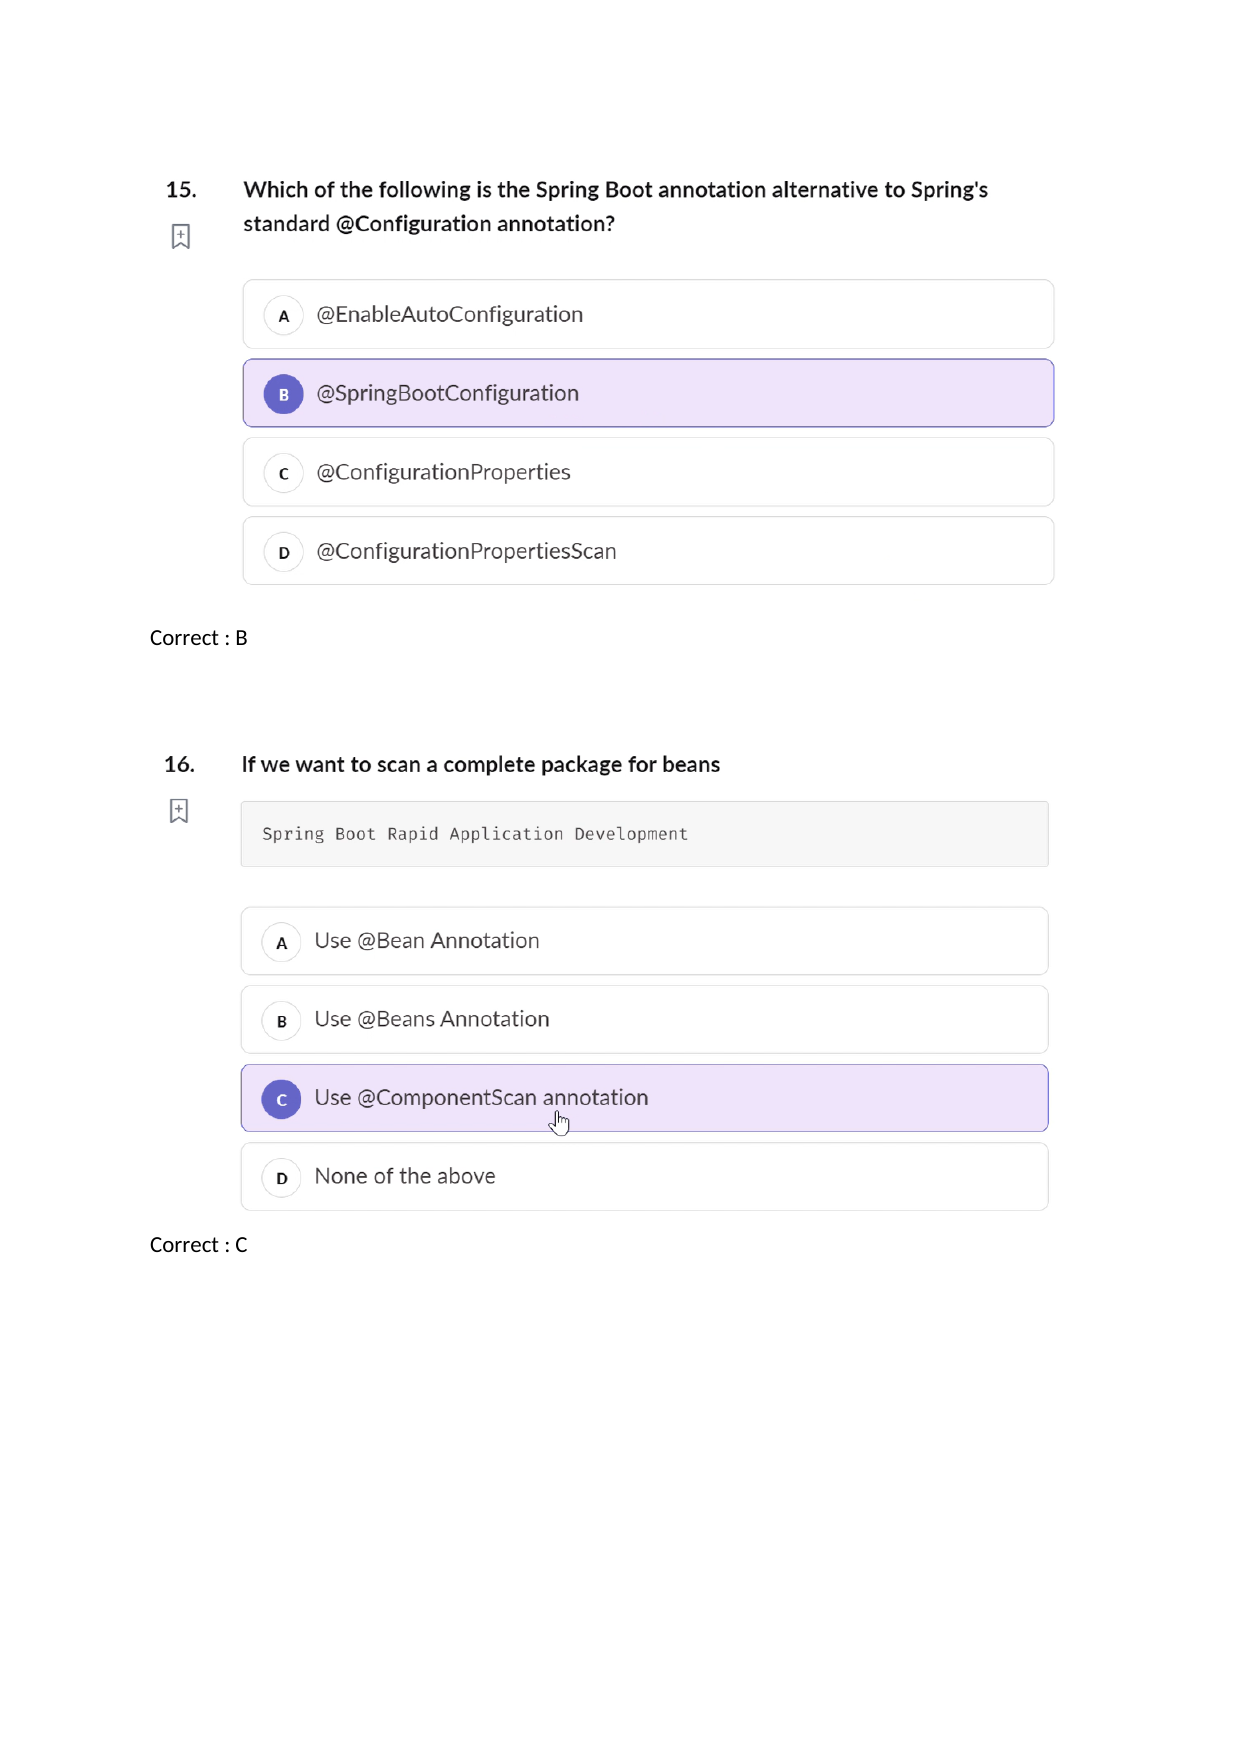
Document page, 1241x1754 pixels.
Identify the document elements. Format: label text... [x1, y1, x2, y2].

text Correct : B [150, 623, 1090, 651]
picture [150, 150, 1091, 604]
picture [150, 716, 1091, 1211]
text Correct : C [150, 1230, 1090, 1258]
